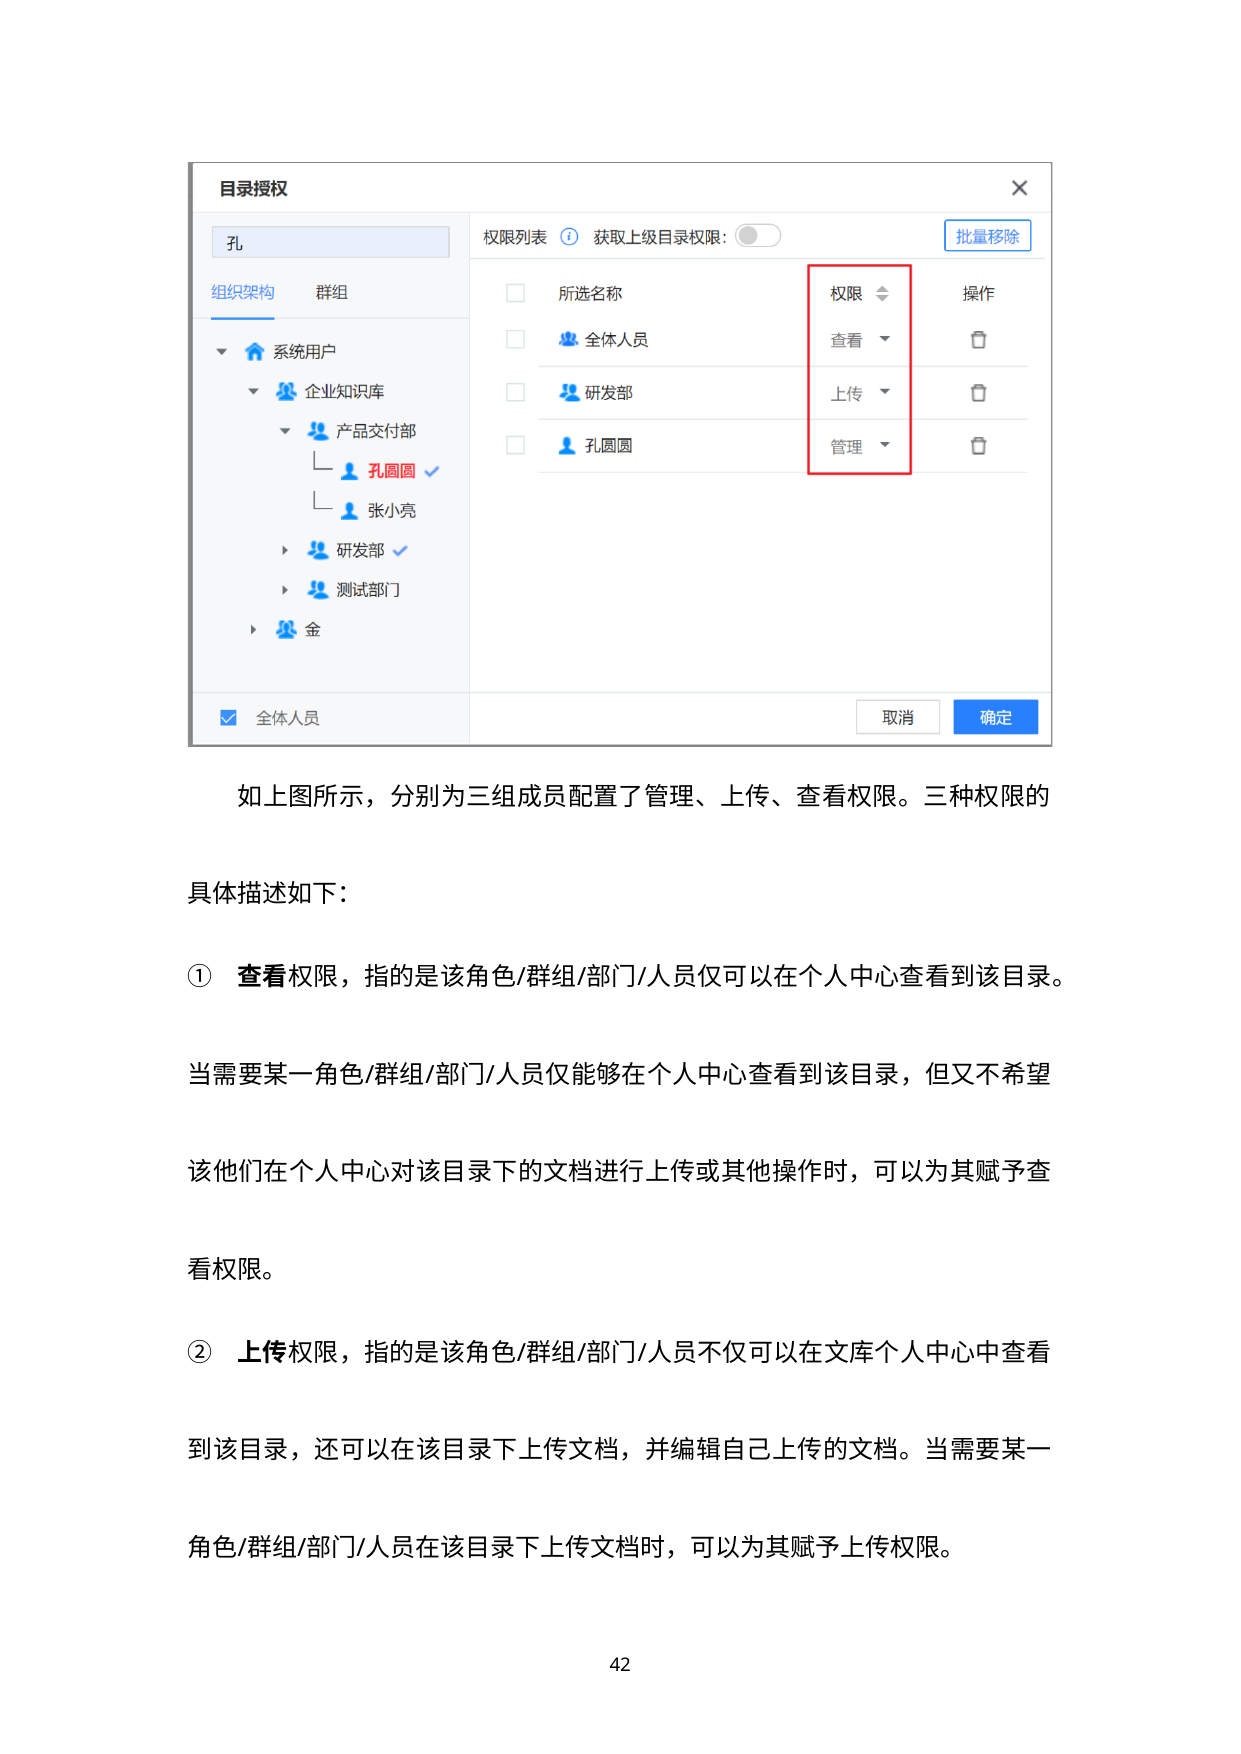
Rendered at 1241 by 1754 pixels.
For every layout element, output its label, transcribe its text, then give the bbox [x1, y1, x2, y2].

picture [187, 162, 1053, 747]
list 查看权限，指的是该角色/群组/部门/人员仅可以在个人中心查看到该目录。当需要某一角色/群组/部门/人员仅能够在个人中心查看到该目录，但又不希望该他们在个人中心对该目录下的文档进行上传或其他操作时，可以为其赋予查看权限。 [187, 942, 1053, 1300]
list 上传权限，指的是该角色/群组/部门/人员不仅可以在文库个人中心中查看到该目录，还可以在该目录下上传文档，并编辑自己上传的文档。当需要某一角色/群组/部门/人员在该目录下上传文档时，可以为其赋予上传权限。 [187, 1318, 1053, 1578]
list 如上图所示，分别为三组成员配置了管理、上传、查看权限。三种权限的具体描述如下： [187, 762, 1053, 924]
